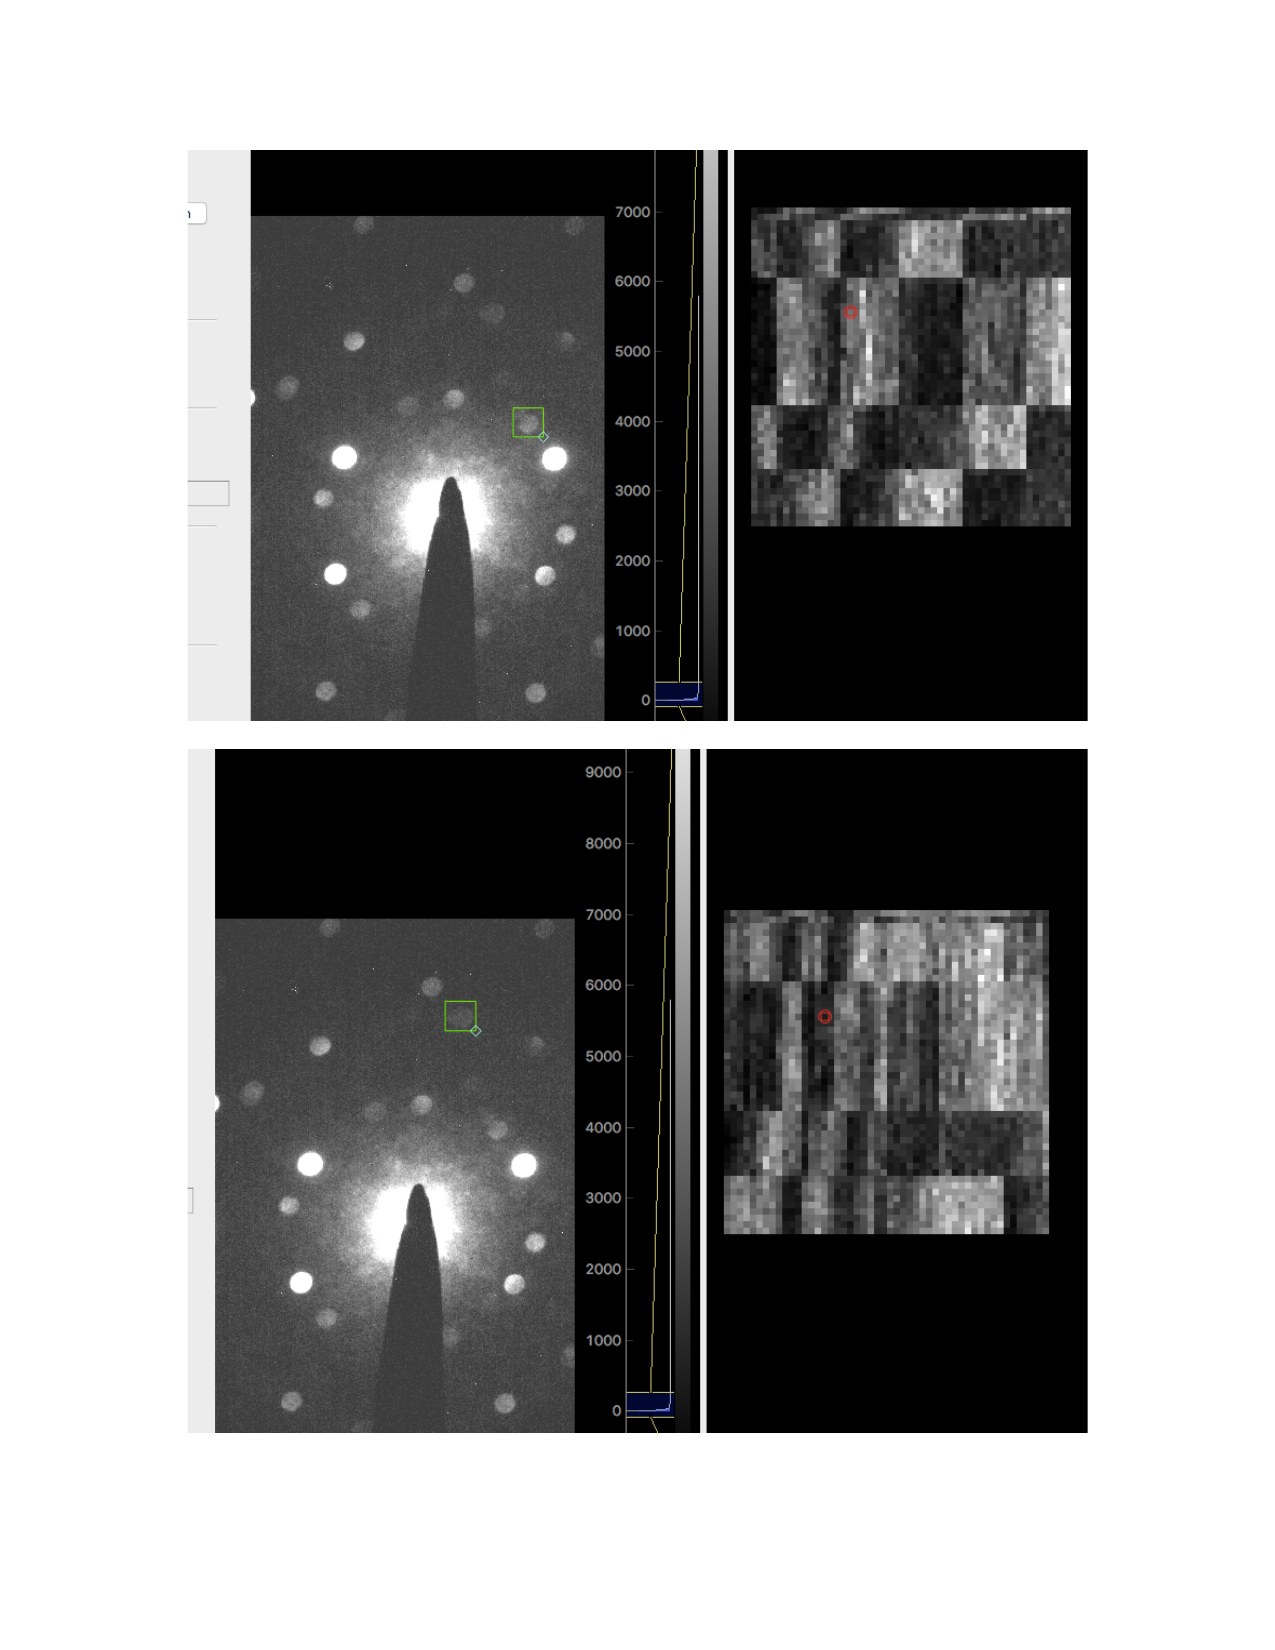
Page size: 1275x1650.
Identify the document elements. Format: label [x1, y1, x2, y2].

picture [187, 150, 1088, 721]
picture [187, 749, 1088, 1433]
